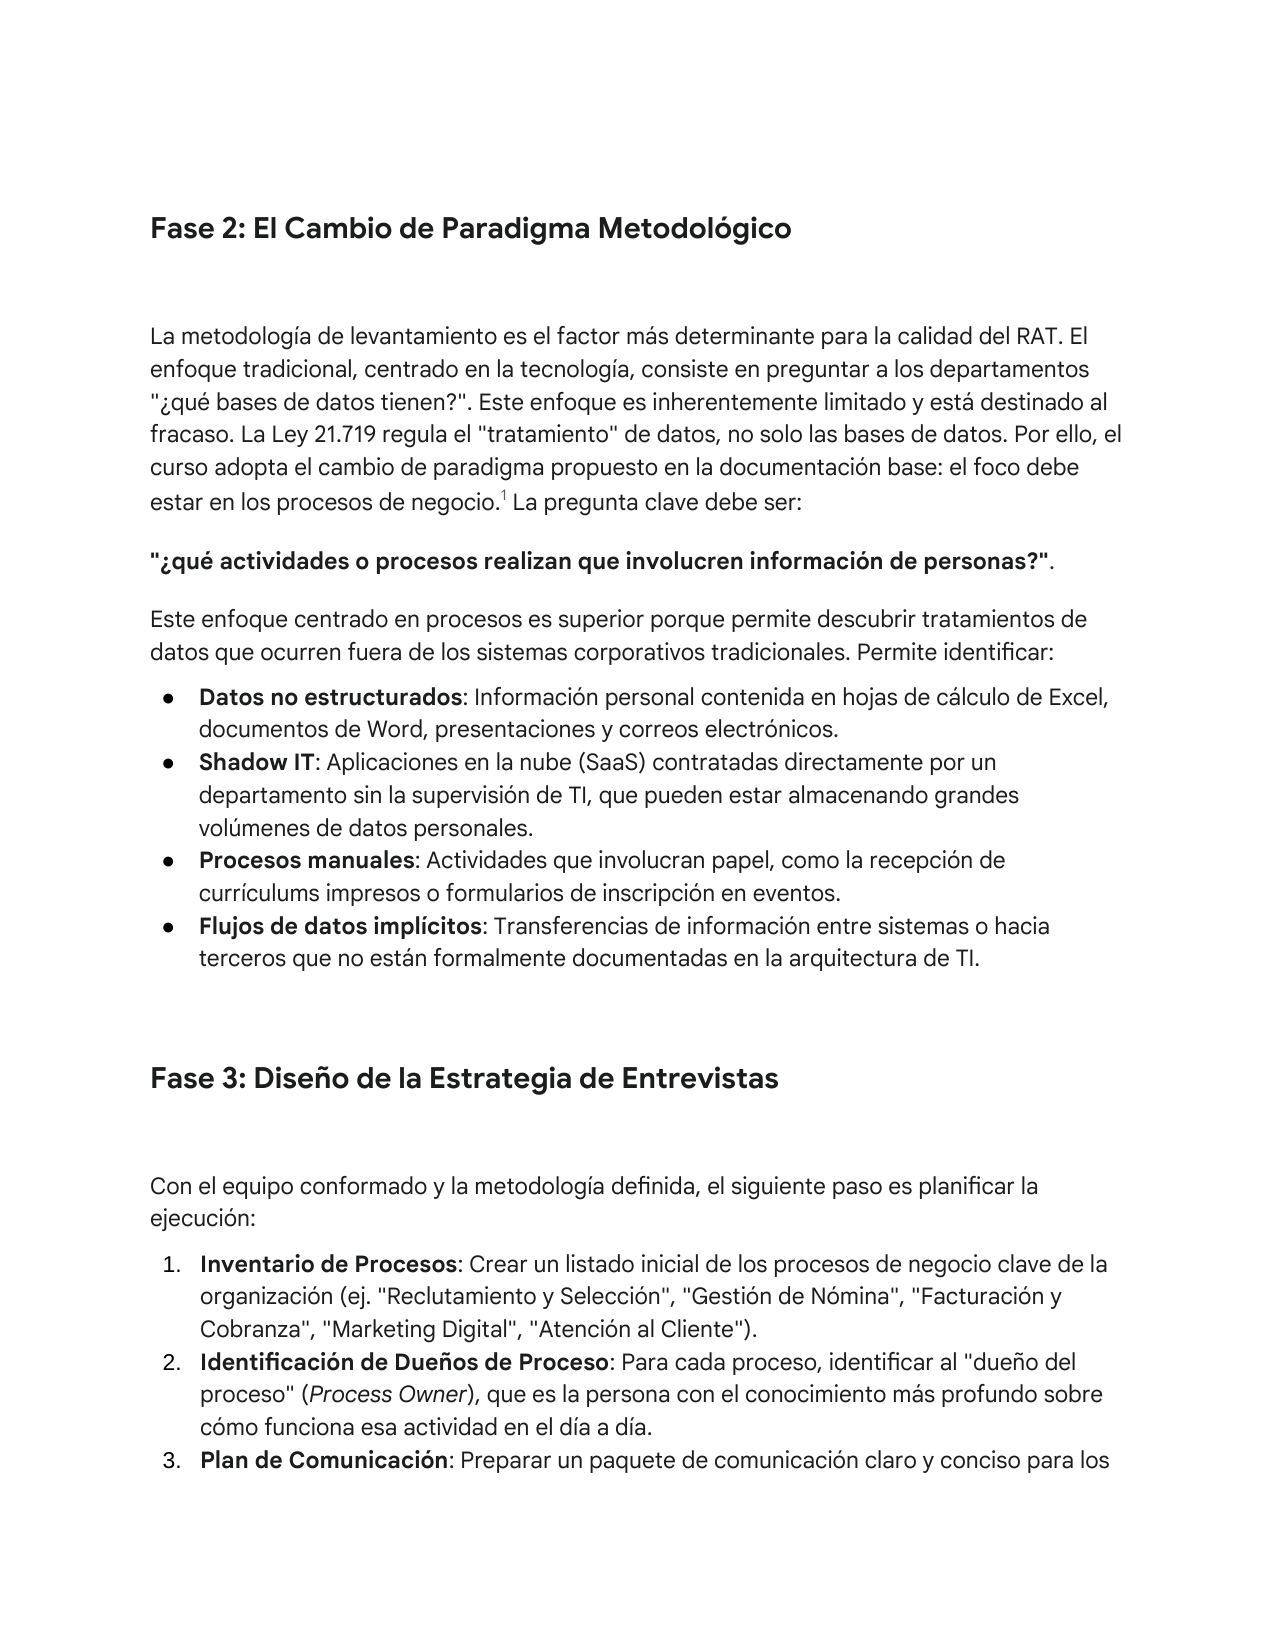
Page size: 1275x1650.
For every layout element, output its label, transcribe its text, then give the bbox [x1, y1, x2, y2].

list Datos no estructurados: Información personal contenida en hojas de cálculo de Excel, documentos de Word, presentaciones y correos electrónicos. [161, 683, 1125, 744]
text La metodología de levantamiento es el factor más determinante para la calidad del RAT. El enfoque tradicional, centrado en la tecnología, consiste en preguntar a los departamentos "¿qué bases de datos tienen?". Este enfoque es inherentemente limitado y está destinado al fracaso. La Ley 21.719 regula el "tratamiento" de datos, no solo las bases de datos. Por ello, el curso adopta el cambio de paradigma propuesto en la documentación base: el foco debe estar en los procesos de negocio.1 La pregunta clave debe ser: [150, 323, 1125, 518]
list Shadow IT: Aplicaciones en la nube (SaaS) contratadas directamente por un departamento sin la supervisión de TI, que pueden estar almacenando grandes volúmenes de datos personales. [161, 748, 1125, 842]
text Este enfoque centrado en procesos es superior porque permite descubrir tratamientos de datos que ocurren fuera de los sistemas corporativos tradicionales. Permite identificar: [150, 605, 1125, 666]
text Con el equipo conformado y la metodología definida, el siguiente paso es planificar la ejecución: [150, 1172, 1125, 1233]
subtitle Fase 3: Diseño de la Estrategia de Entrevistas [150, 1060, 1125, 1097]
subtitle Fase 2: El Cambio de Paradigma Metodológico [150, 211, 1125, 247]
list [162, 1446, 1125, 1475]
list Identificación de Dueños de Proceso: Para cada proceso, identificar al "dueño del proceso" (Process Owner), que es la persona con el conocimiento más profundo sobre cómo funciona esa actividad en el día a día. [162, 1348, 1125, 1442]
text "¿qué actividades o procesos realizan que involucren información de personas?". [150, 547, 1125, 576]
list Inventario de Procesos: Crear un listado inicial de los procesos de negocio clave de la organización (ej. "Reclutamiento y Selección", "Gestión de Nómina", "Facturación y Cobranza", "Marketing Digital", "Atención al Cliente"). [162, 1250, 1125, 1344]
list Flujos de datos implícitos: Transferencias de información entre sistemas o hacia terceros que no están formalmente documentadas en la arquitectura de TI. [161, 912, 1125, 973]
list Procesos manuales: Actividades que involucran papel, como la recepción de currículums impresos o formularios de inscripción en eventos. [161, 846, 1125, 908]
